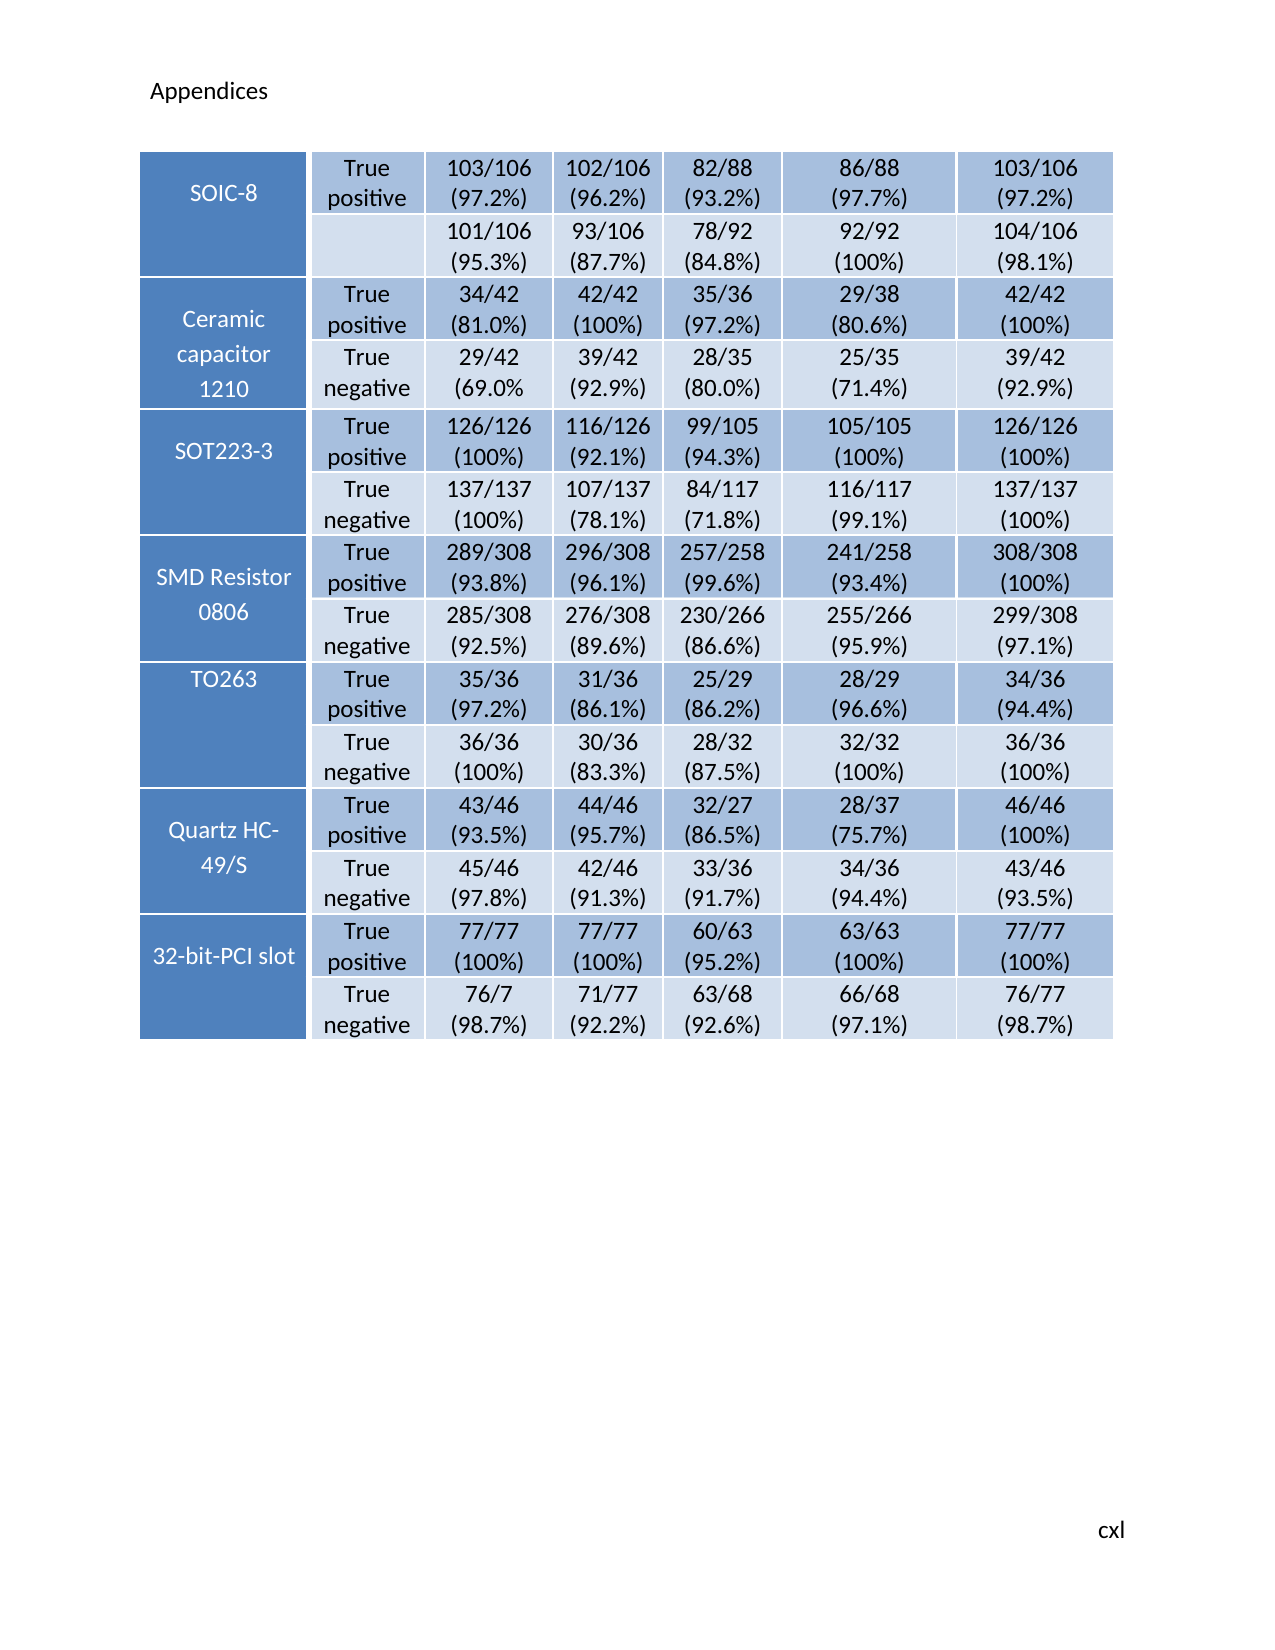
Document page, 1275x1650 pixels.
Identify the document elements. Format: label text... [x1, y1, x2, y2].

table_cell True positive [312, 789, 424, 850]
table_cell 82/88 (93.2%) [664, 152, 781, 213]
table_cell 29/38 (80.6%) [783, 278, 955, 339]
table_cell 126/126 (100%) [426, 410, 552, 471]
table_cell Ceramic capacitor 1210 [140, 278, 306, 408]
table_cell 28/37 (75.7%) [783, 789, 955, 850]
table_cell 92/92 (100%) [783, 215, 956, 276]
table_cell 42/42 (100%) [554, 278, 662, 339]
table_cell True positive [312, 152, 424, 213]
table_cell 32/32 (100%) [783, 726, 956, 787]
table_cell 101/106 (95.3%) [426, 215, 552, 276]
table_cell True negative [312, 341, 424, 408]
table_cell 34/36 (94.4%) [783, 852, 956, 913]
table_cell 257/258 (99.6%) [664, 536, 781, 597]
table_cell True negative [312, 473, 424, 534]
table_cell 42/46 (91.3%) [554, 852, 662, 913]
table_cell 77/77 (100%) [958, 915, 1113, 976]
table_cell 241/258 (93.4%) [783, 536, 955, 597]
table_cell 35/36 (97.2%) [664, 278, 781, 339]
table_cell 103/106 (97.2%) [426, 152, 552, 213]
table_cell 28/29 (96.6%) [783, 663, 955, 724]
table_cell 285/308 (92.5%) [426, 600, 552, 661]
table_cell 104/106 (98.1%) [957, 215, 1113, 276]
table_cell SOIC-8 [140, 152, 306, 276]
table_cell 99/105 (94.3%) [664, 410, 781, 471]
table_cell True positive [312, 410, 424, 471]
table_cell 255/266 (95.9%) [783, 600, 956, 661]
table_cell 137/137 (100%) [426, 473, 552, 534]
table_cell 77/77 (100%) [426, 915, 552, 976]
table_cell 116/126 (92.1%) [554, 410, 662, 471]
table_cell 45/46 (97.8%) [426, 852, 552, 913]
table_cell 43/46 (93.5%) [957, 852, 1113, 913]
table_cell 33/36 (91.7%) [664, 852, 781, 913]
table_cell 60/63 (95.2%) [664, 915, 781, 976]
table_cell 34/36 (94.4%) [958, 663, 1113, 724]
table_cell 25/29 (86.2%) [664, 663, 781, 724]
table_cell True positive [312, 915, 424, 976]
table_cell 43/46 (93.5%) [426, 789, 552, 850]
table_cell 77/77 (100%) [554, 915, 662, 976]
table_cell 308/308 (100%) [958, 536, 1113, 597]
table_cell 299/308 (97.1%) [957, 600, 1113, 661]
table_cell 116/117 (99.1%) [783, 473, 956, 534]
table_cell 34/42 (81.0%) [426, 278, 552, 339]
table_cell Quartz HC-49/S [140, 789, 306, 913]
table_cell 35/36 (97.2%) [426, 663, 552, 724]
table_cell 105/105 (100%) [783, 410, 955, 471]
table_cell 29/42 (69.0% [426, 341, 552, 408]
table_cell True positive [312, 278, 424, 339]
table_cell SOT223-3 [140, 410, 306, 534]
table_cell 66/68 (97.1%) [783, 978, 956, 1039]
table_cell 39/42 (92.9%) [957, 341, 1113, 408]
table_cell 289/308 (93.8%) [426, 536, 552, 597]
table_cell 63/63 (100%) [783, 915, 955, 976]
table_cell True negative [312, 852, 424, 913]
table_cell 32/27 (86.5%) [664, 789, 781, 850]
table_cell 39/42 (92.9%) [554, 341, 662, 408]
table_cell 71/77 (92.2%) [554, 978, 662, 1039]
table_cell 102/106 (96.2%) [554, 152, 662, 213]
table_cell True negative [312, 726, 424, 787]
table_cell 78/92 (84.8%) [664, 215, 781, 276]
table_cell True positive [312, 536, 424, 597]
table_cell 42/42 (100%) [958, 278, 1113, 339]
table_cell [312, 215, 424, 276]
table_cell True negative [312, 978, 424, 1039]
table_cell 230/266 (86.6%) [664, 600, 781, 661]
table_cell 36/36 (100%) [426, 726, 552, 787]
table_cell 76/7 (98.7%) [426, 978, 552, 1039]
table_cell 28/32 (87.5%) [664, 726, 781, 787]
table_cell 103/106 (97.2%) [958, 152, 1113, 213]
table_cell 276/308 (89.6%) [554, 600, 662, 661]
table_cell True negative [312, 600, 424, 661]
table_cell 126/126 (100%) [958, 410, 1113, 471]
table_cell True positive [312, 663, 424, 724]
table_cell 25/35 (71.4%) [783, 341, 956, 408]
table_cell 93/106 (87.7%) [554, 215, 662, 276]
table_cell 137/137 (100%) [957, 473, 1113, 534]
table_cell 46/46 (100%) [958, 789, 1113, 850]
table_cell 86/88 (97.7%) [783, 152, 955, 213]
table_cell 28/35 (80.0%) [664, 341, 781, 408]
table_cell SMD Resistor 0806 [140, 536, 306, 661]
table_cell TO263 [140, 663, 306, 787]
table_cell 107/137 (78.1%) [554, 473, 662, 534]
table_cell 44/46 (95.7%) [554, 789, 662, 850]
table_cell 31/36 (86.1%) [554, 663, 662, 724]
table_cell 76/77 (98.7%) [957, 978, 1113, 1039]
table_cell 63/68 (92.6%) [664, 978, 781, 1039]
table_cell 36/36 (100%) [957, 726, 1113, 787]
table_cell 32-bit-PCI slot [140, 915, 306, 1039]
table_cell 296/308 (96.1%) [554, 536, 662, 597]
table_cell 84/117 (71.8%) [664, 473, 781, 534]
table_cell 30/36 (83.3%) [554, 726, 662, 787]
